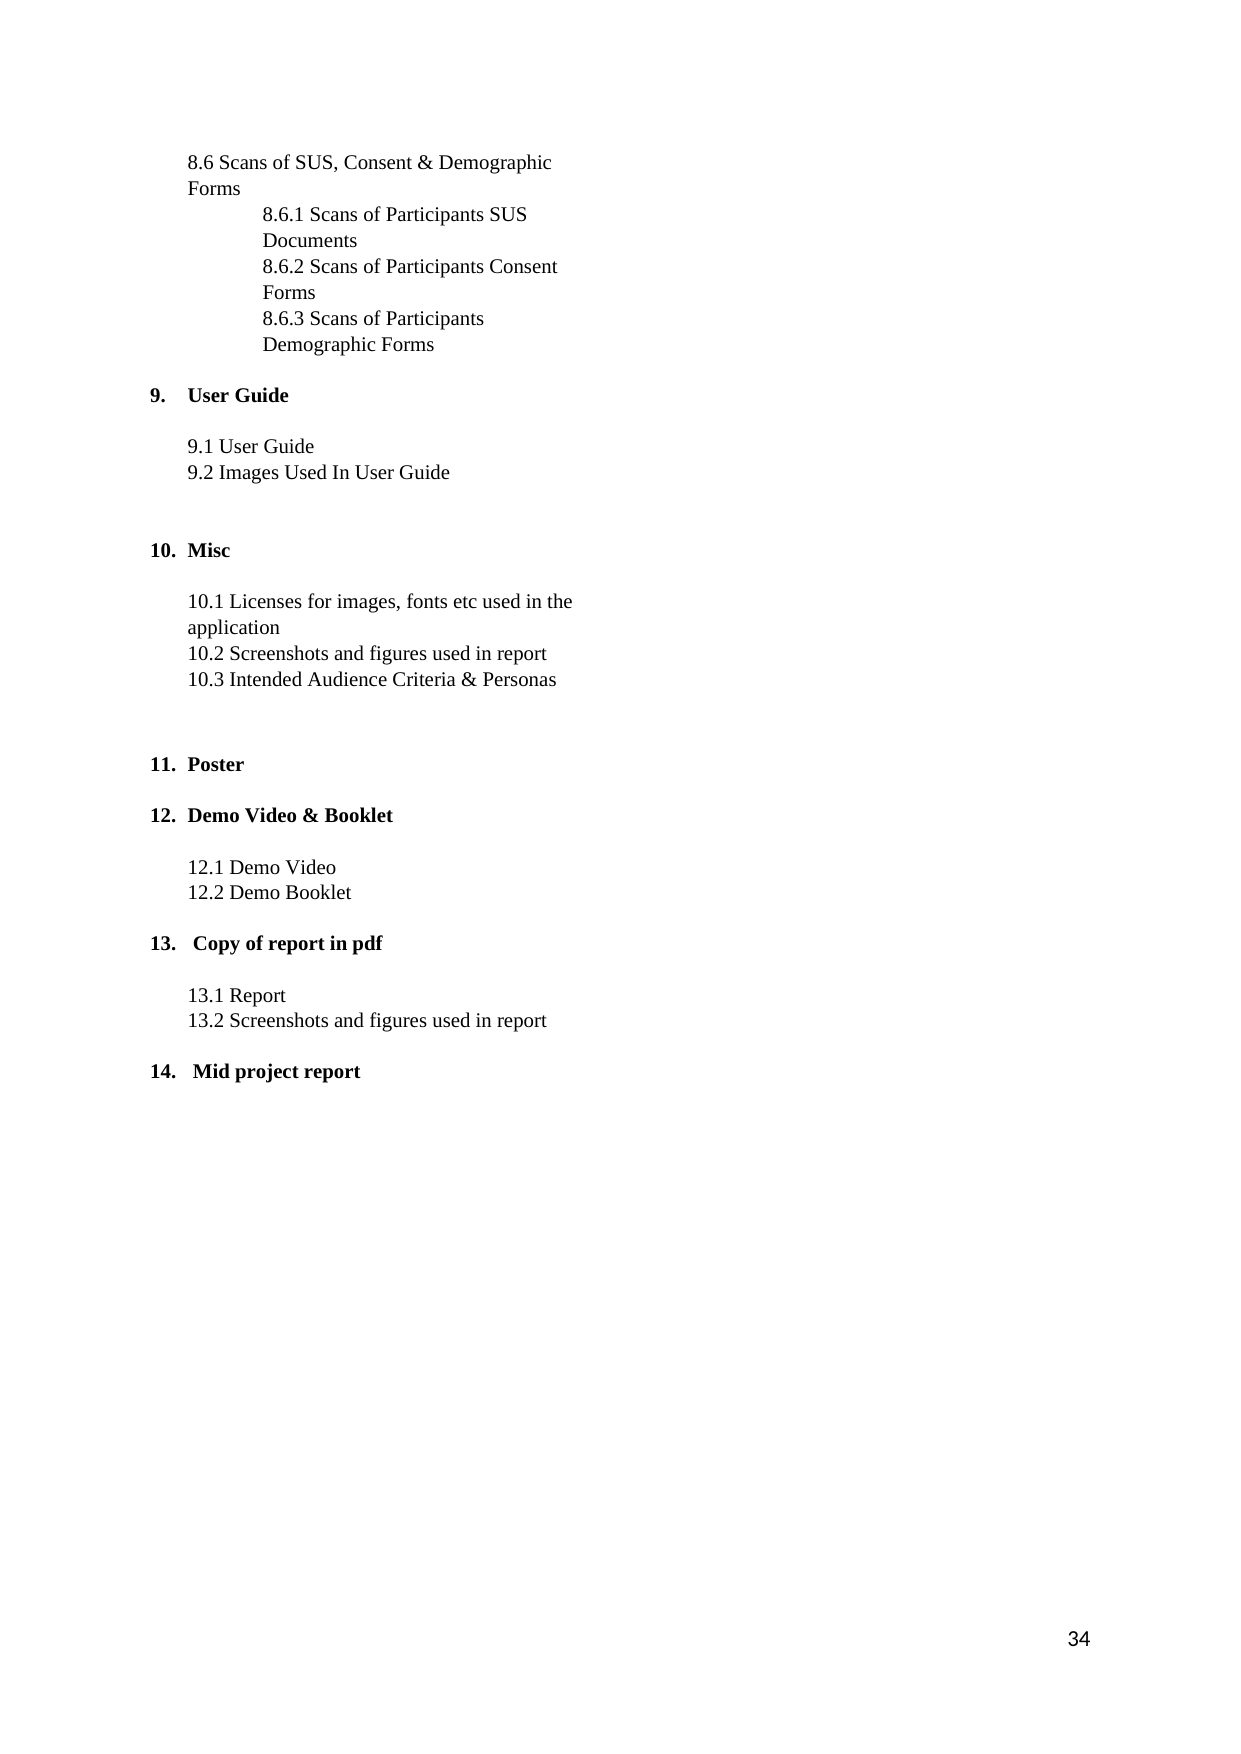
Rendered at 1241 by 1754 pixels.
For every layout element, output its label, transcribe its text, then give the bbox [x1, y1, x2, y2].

list 13.1 Report [187, 983, 583, 1007]
list Poster [150, 752, 583, 776]
list Misc [150, 538, 583, 562]
list 9.1 User Guide [187, 434, 583, 458]
list 12.2 Demo Booklet [187, 880, 583, 904]
list Demo Video & Booklet [150, 803, 583, 827]
list 10.3 Intended Audience Criteria & Personas [187, 667, 583, 691]
list 13.2 Screenshots and figures used in report [187, 1008, 583, 1032]
list 8.6.1 Scans of Participants SUS Documents [262, 202, 583, 252]
list Mid project report [150, 1059, 583, 1083]
list 8.6.3 Scans of Participants Demographic Forms [262, 306, 583, 356]
list Copy of report in pdf [150, 931, 583, 955]
list 10.2 Screenshots and figures used in report [187, 641, 583, 665]
list 12.1 Demo Video [187, 854, 583, 879]
list 9.2 Images Used In User Guide [187, 460, 583, 484]
list User Guide [150, 383, 583, 407]
list 10.1 Licenses for images, fonts etc used in the application [187, 589, 583, 639]
list 8.6 Scans of SUS, Consent & Demographic Forms [187, 150, 583, 200]
list 8.6.2 Scans of Participants Consent Forms [262, 254, 583, 304]
